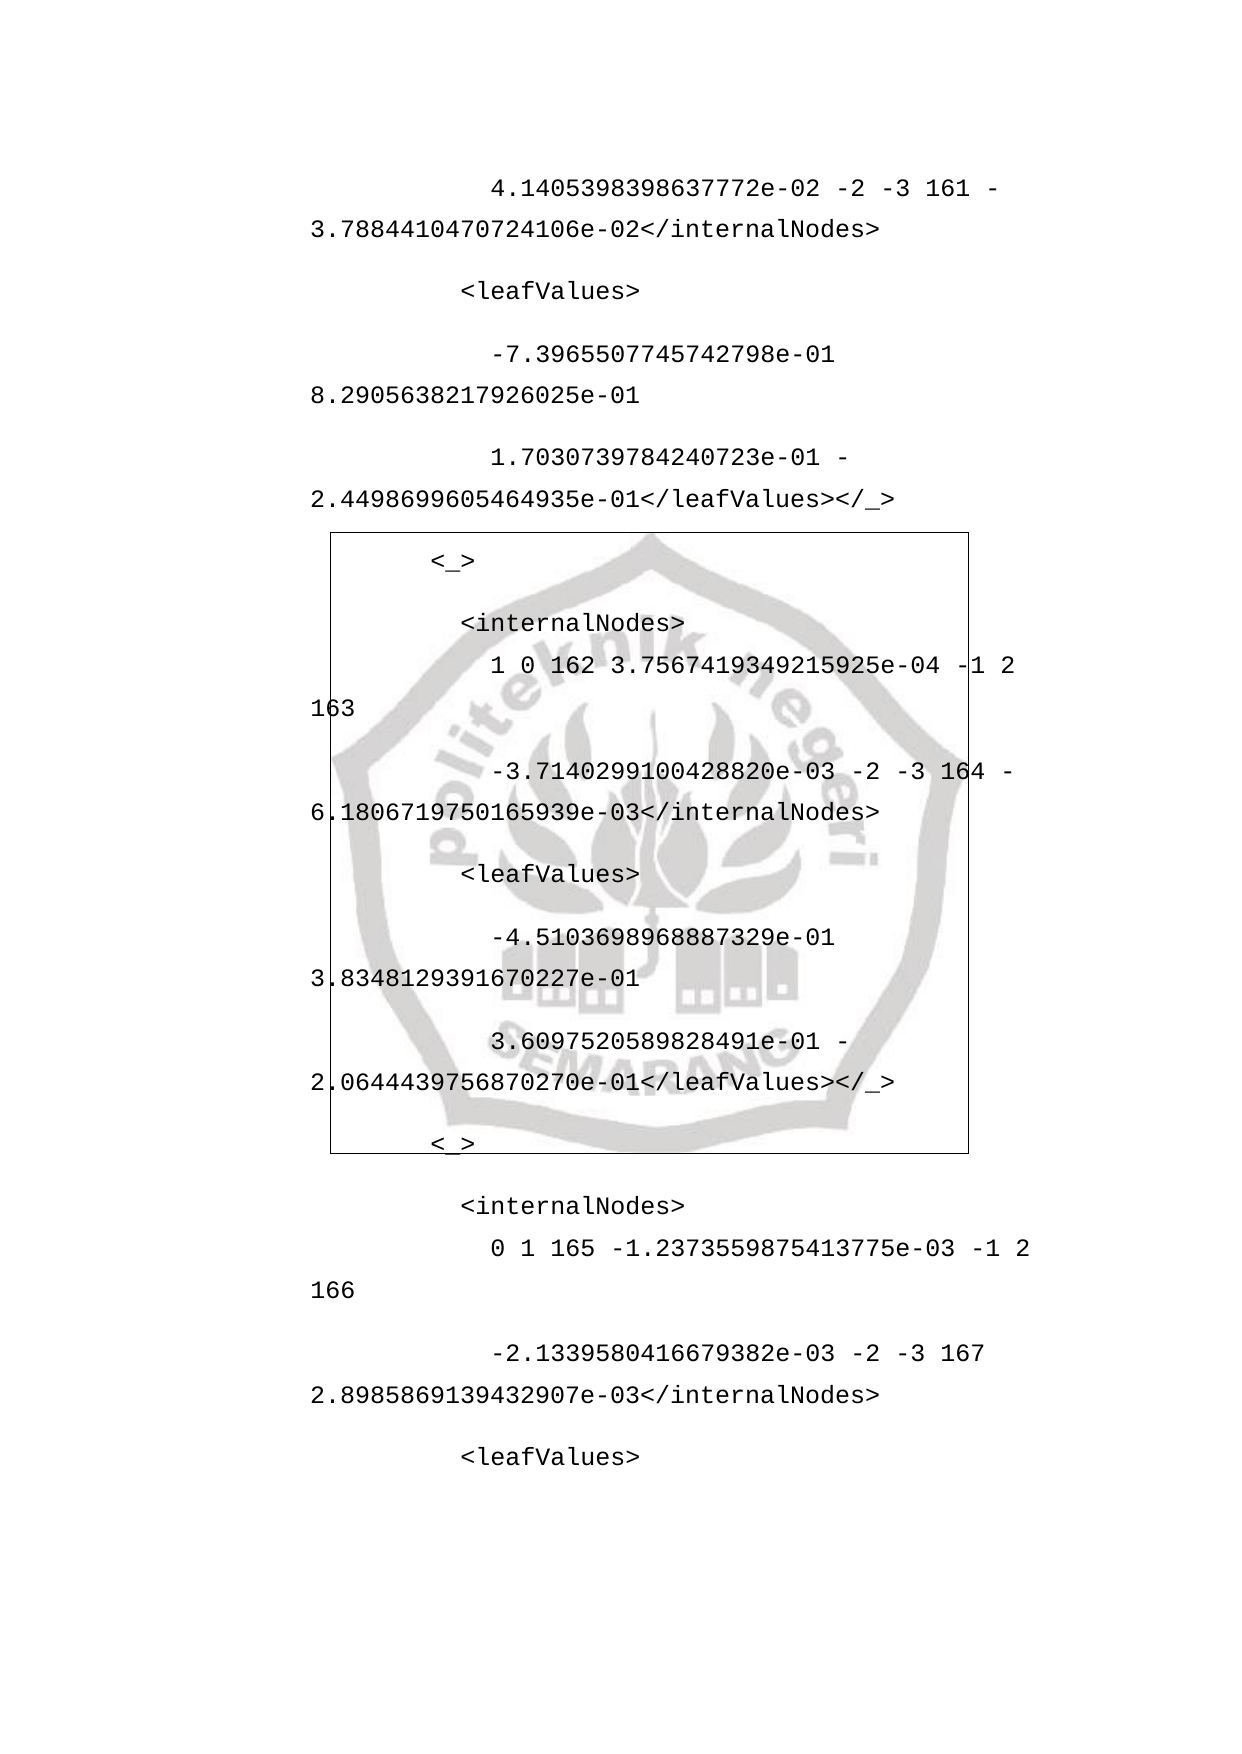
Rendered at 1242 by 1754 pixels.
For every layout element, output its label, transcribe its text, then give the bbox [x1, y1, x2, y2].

text 1 0 162 3.7567419349215925e-04 -1 2 [490, 653, 1067, 681]
text <_> [430, 549, 1067, 577]
text <_> [430, 1132, 1067, 1160]
text 3.6097520589828491e-01 - [490, 1028, 1067, 1057]
text <leafValues> [460, 862, 1067, 890]
text 2.4498699605464935e-01</leafValues></_> [310, 486, 1067, 514]
text <leafValues> [460, 279, 1067, 307]
text <leafValues> [460, 1444, 1067, 1473]
text 0 1 165 -1.2373559875413775e-03 -1 2 [490, 1235, 1067, 1264]
text 2.8985869139432907e-03</internalNodes> [310, 1382, 1067, 1411]
text 3.8348129391670227e-01 [310, 966, 1067, 994]
text -2.1339580416679382e-03 -2 -3 167 [490, 1341, 1067, 1369]
text 163 [175, 696, 355, 723]
picture [331, 1098, 968, 1153]
picture [331, 994, 968, 1070]
text 1.7030739784240723e-01 - [490, 445, 1067, 473]
text <internalNodes> [460, 1194, 1067, 1221]
text 8.2905638217926025e-01 [310, 383, 1067, 411]
text <internalNodes> [460, 611, 1067, 638]
text 3.7884410470724106e-02</internalNodes> [310, 217, 1067, 245]
text -7.3965507745742798e-01 [490, 341, 1067, 369]
picture [331, 828, 968, 966]
picture [331, 533, 968, 800]
text -3.7140299100428820e-03 -2 -3 164 - [490, 758, 1067, 787]
text 166 [175, 1278, 355, 1305]
text 4.1405398398637772e-02 -2 -3 161 - [490, 175, 1067, 204]
text -4.5103698968887329e-01 [490, 924, 1067, 953]
text 6.1806719750165939e-03</internalNodes> [310, 800, 1067, 828]
text 2.0644439756870270e-01</leafValues></_> [310, 1070, 1067, 1098]
